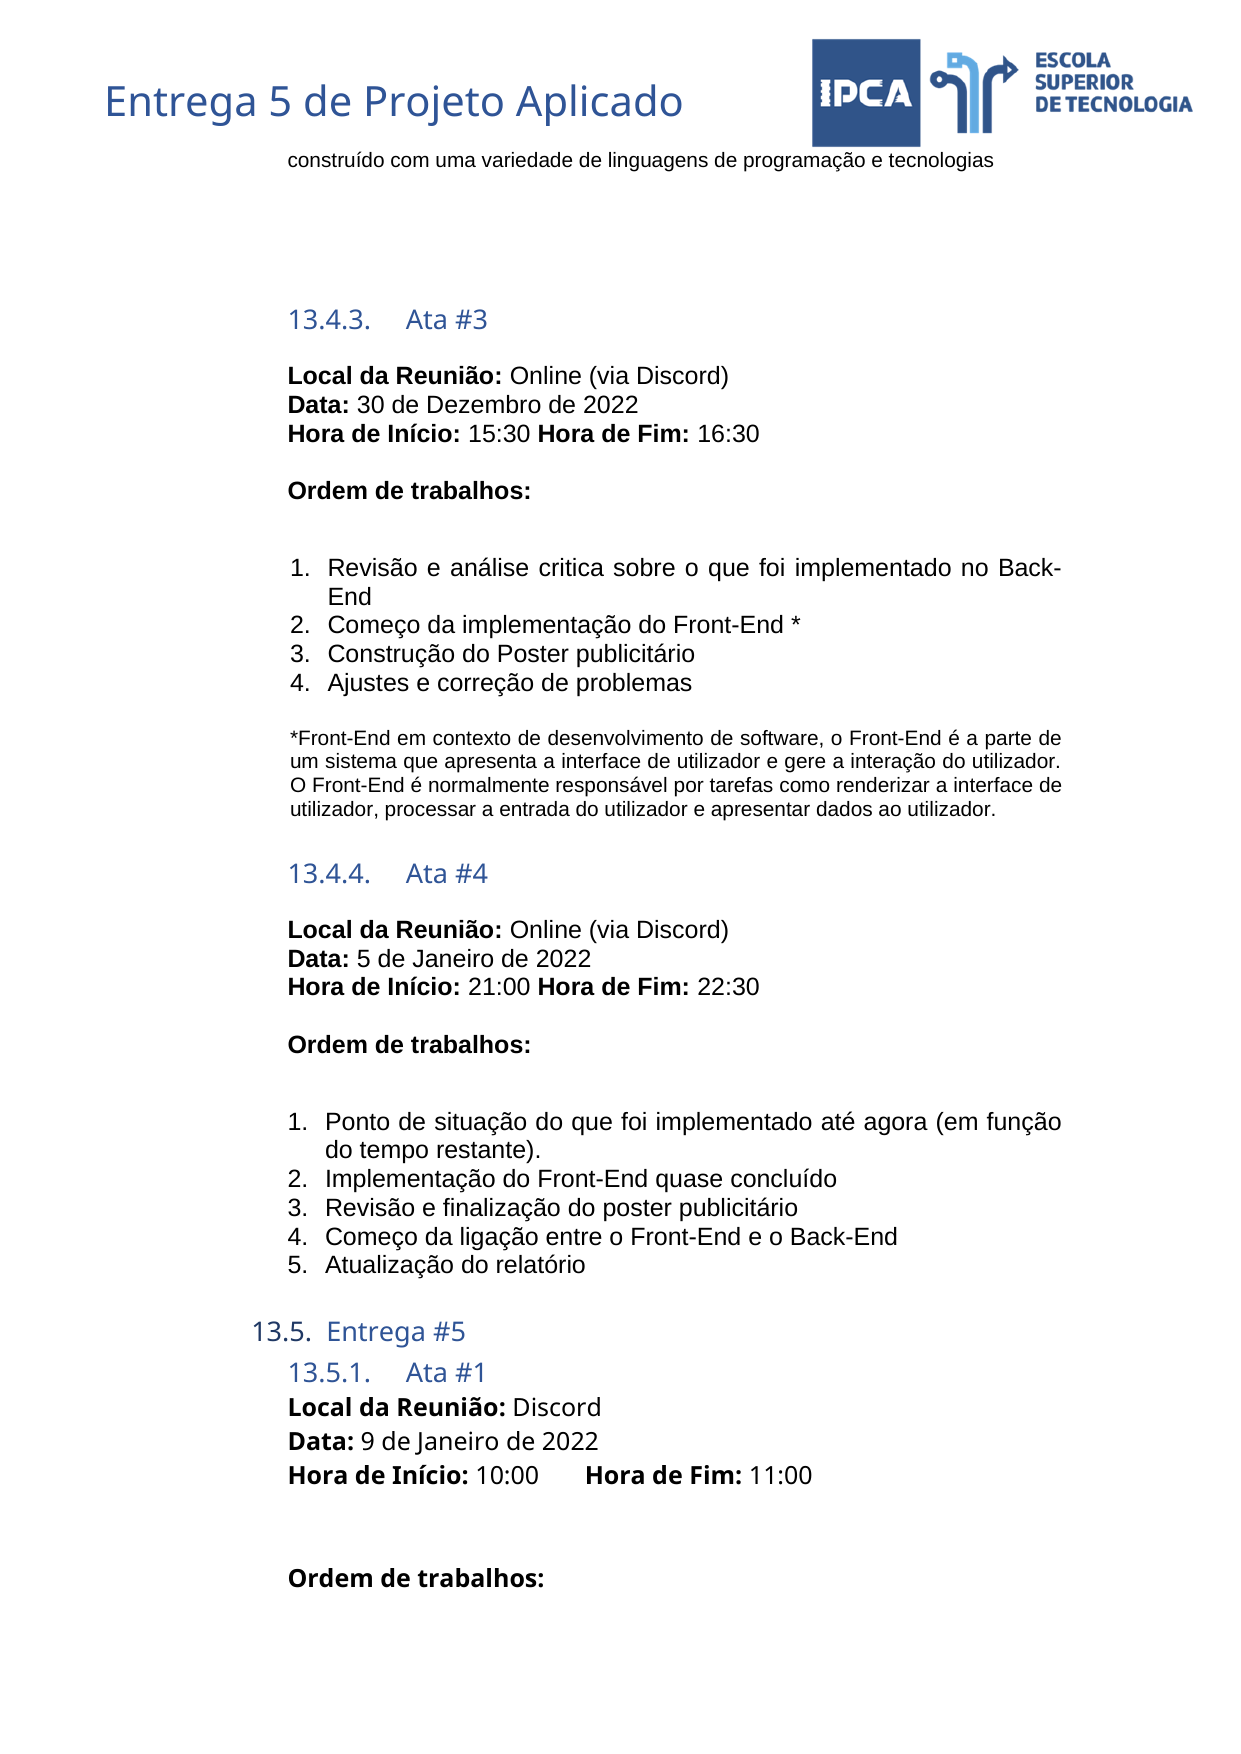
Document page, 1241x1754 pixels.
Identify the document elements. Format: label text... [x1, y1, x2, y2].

list Implementação do Front-End quase concluído [287, 1164, 1063, 1193]
text Hora de Início: 21:00 Hora de Fim: 22:30 [287, 972, 1063, 1001]
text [287, 148, 1063, 172]
list Começo da implementação do Front-End * [290, 610, 1063, 639]
list Ajustes e correção de problemas [290, 668, 1063, 697]
text Ordem de trabalhos: [287, 476, 1063, 505]
text Hora de Início: 10:00 Hora de Fim: 11:00 [287, 1458, 1063, 1492]
list Construção do Poster publicitário [290, 639, 1063, 668]
list Revisão e análise critica sobre o que foi implementado no Back-End [290, 553, 1063, 610]
list Revisão e finalização do poster publicitário [287, 1193, 1063, 1222]
list Atualização do relatório [287, 1250, 1063, 1279]
subtitle Ata #1 [287, 1353, 1063, 1390]
subtitle Ata #3 [287, 300, 1063, 337]
subtitle Ata #4 [287, 854, 1063, 891]
list Ponto de situação do que foi implementado até agora (em função do tempo restante). [287, 1107, 1063, 1164]
text Ordem de trabalhos: [287, 1030, 1063, 1059]
text *Front-End em contexto de desenvolvimento de software, o Front-End é a parte de um sistema que apresenta a interface de utilizador e gere a interação do utilizador. O Front-End é normalmente responsável por tarefas como renderizar a interface de utilizador, processar a entrada do utilizador e apresentar dados ao utilizador. [290, 725, 1063, 821]
text Local da Reunião: Online (via Discord) [287, 361, 1063, 390]
subtitle Entrega #5 [251, 1312, 1063, 1349]
text Local da Reunião: Online (via Discord) [287, 915, 1063, 944]
picture [791, 0, 1213, 251]
text Data: 9 de Janeiro de 2022 [287, 1424, 1063, 1458]
text Local da Reunião: Discord [287, 1390, 1063, 1424]
list Começo da ligação entre o Front-End e o Back-End [287, 1222, 1063, 1250]
text Data: 30 de Dezembro de 2022 [287, 390, 1063, 419]
text Ordem de trabalhos: [287, 1560, 1063, 1594]
text Data: 5 de Janeiro de 2022 [287, 944, 1063, 972]
text Hora de Início: 15:30 Hora de Fim: 16:30 [287, 419, 1063, 447]
